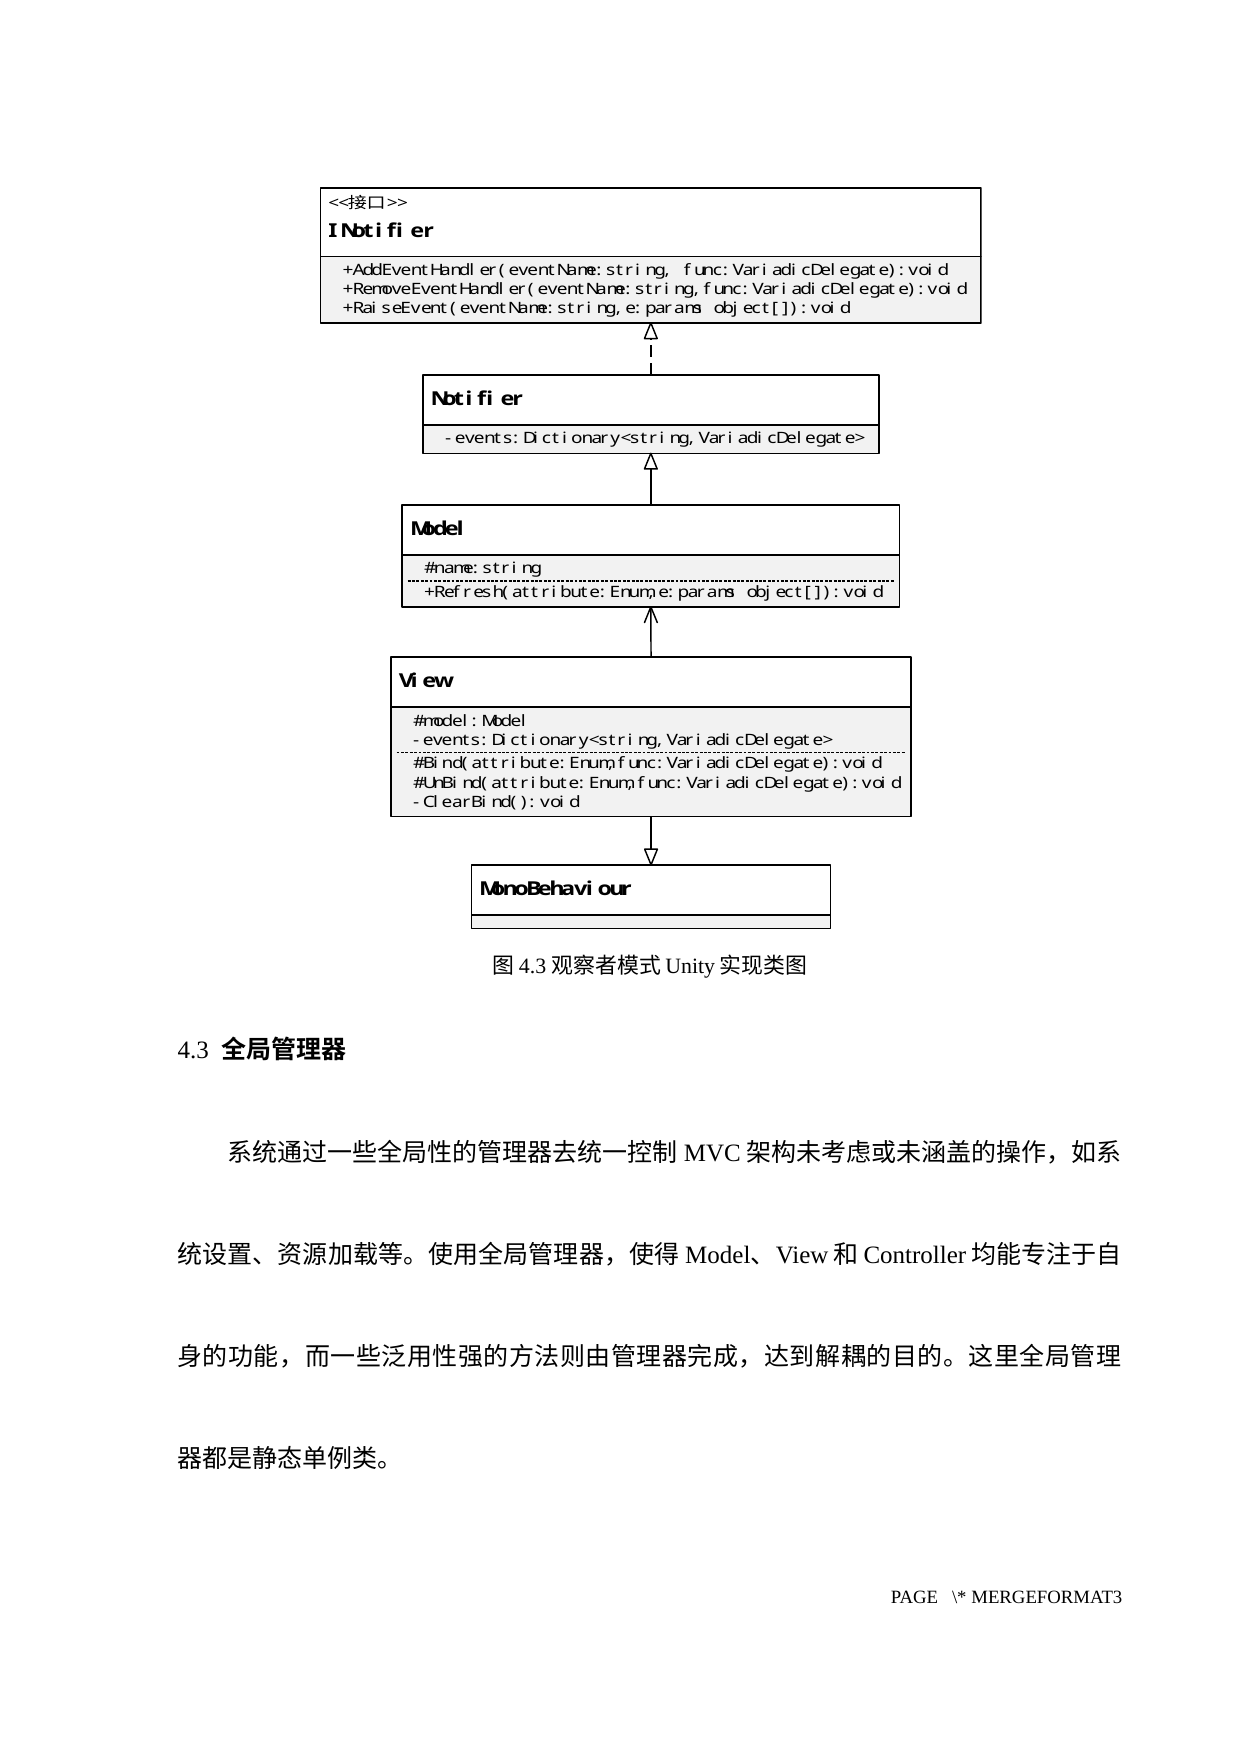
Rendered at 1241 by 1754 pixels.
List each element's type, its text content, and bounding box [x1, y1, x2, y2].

text 图4.3 观察者模式Unity实现类图 [177, 947, 1122, 981]
text 系统通过一些全局性的管理器去统一控制MVC架构未考虑或未涵盖的操作，如系统设置、资源加载等。使用全局管理器，使得Model、View和Controller均能专注于自身的功能，而一些泛用性强的方法则由管理器完成，达到解耦的目的。这里全局管理器都是静态单例类。 [177, 1117, 1122, 1490]
subtitle 全局管理器 [177, 1014, 1122, 1082]
